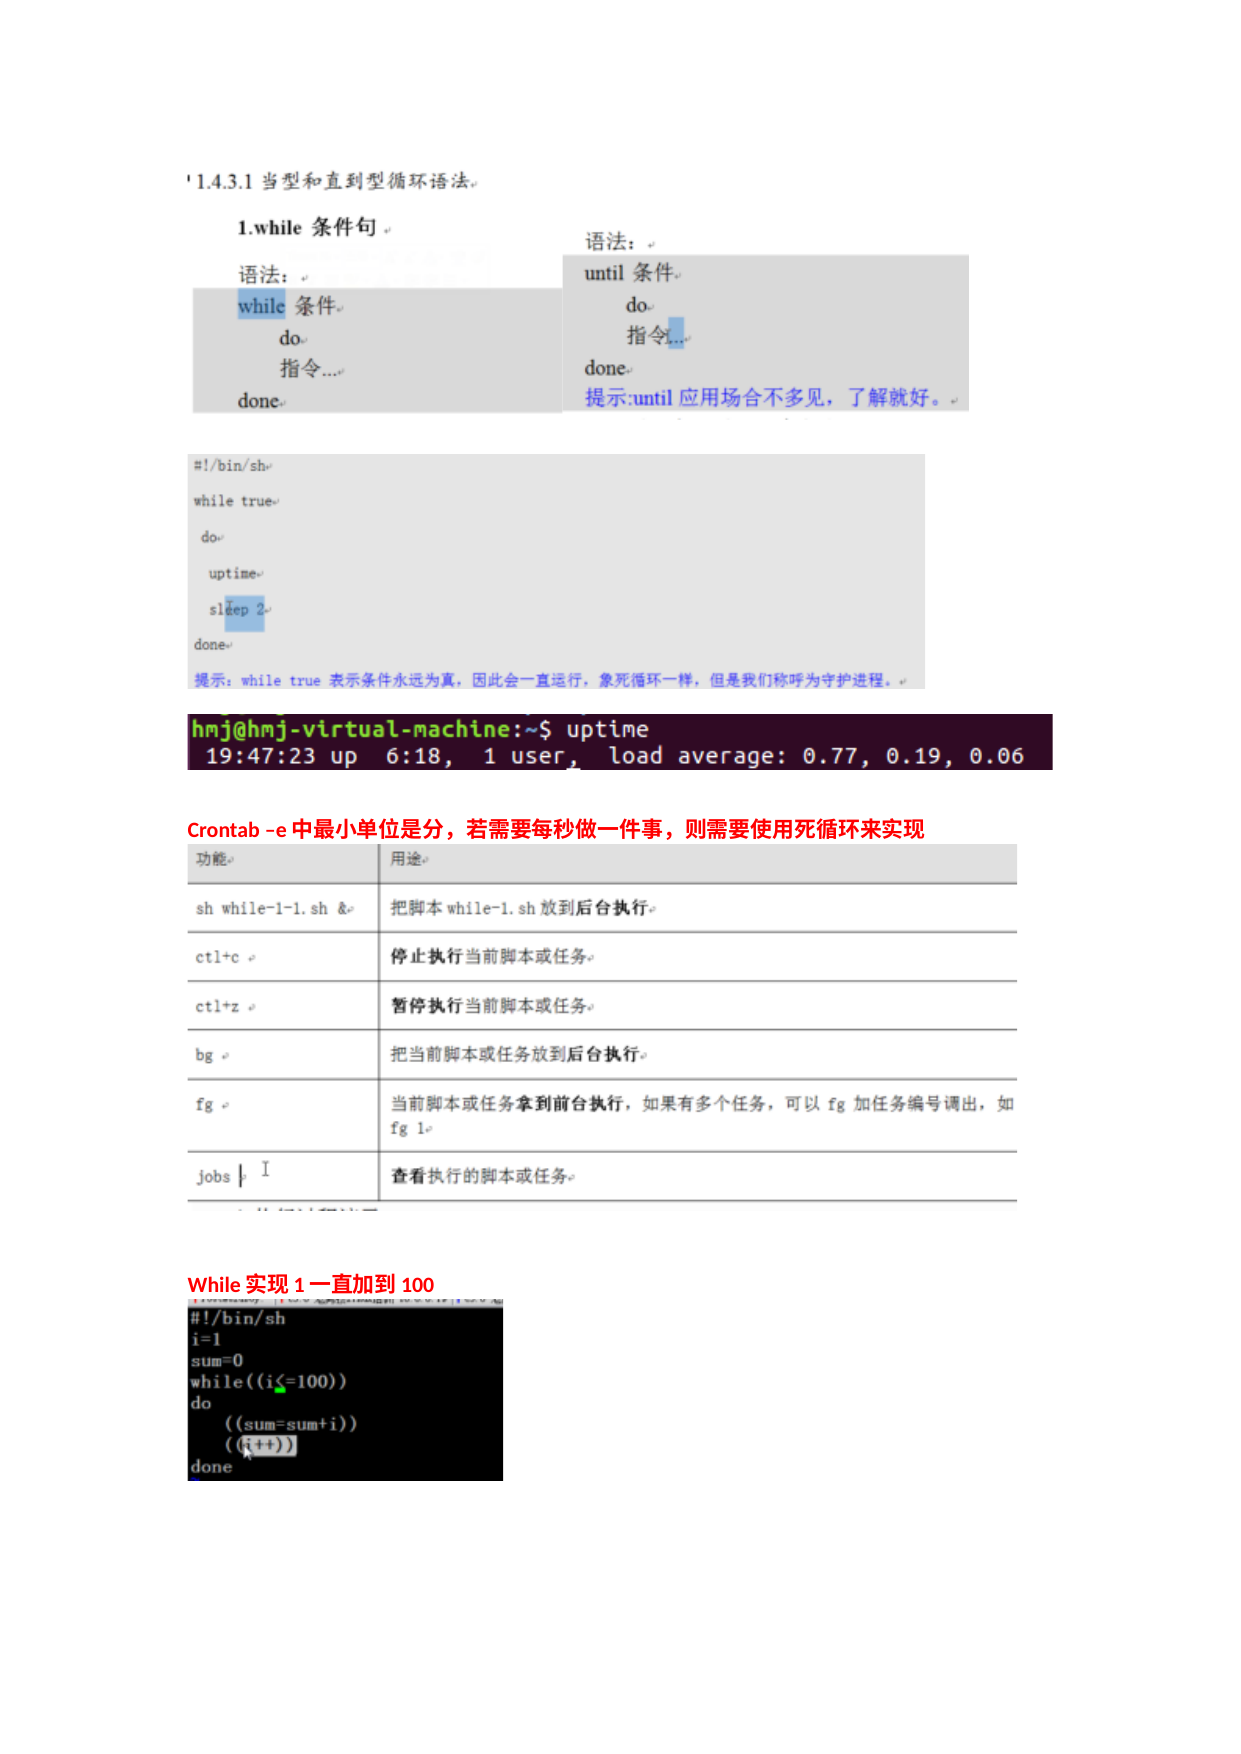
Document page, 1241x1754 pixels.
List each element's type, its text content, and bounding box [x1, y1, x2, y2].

picture [187, 454, 926, 689]
picture [187, 844, 1018, 1211]
picture [187, 1299, 504, 1481]
text Crontab –e中最小单位是分，若需要每秒做一件事，则需要使用死循环来实现 [187, 812, 1053, 844]
text While实现1一直加到100 [187, 1267, 1053, 1299]
picture [187, 714, 1053, 770]
picture [187, 164, 969, 420]
